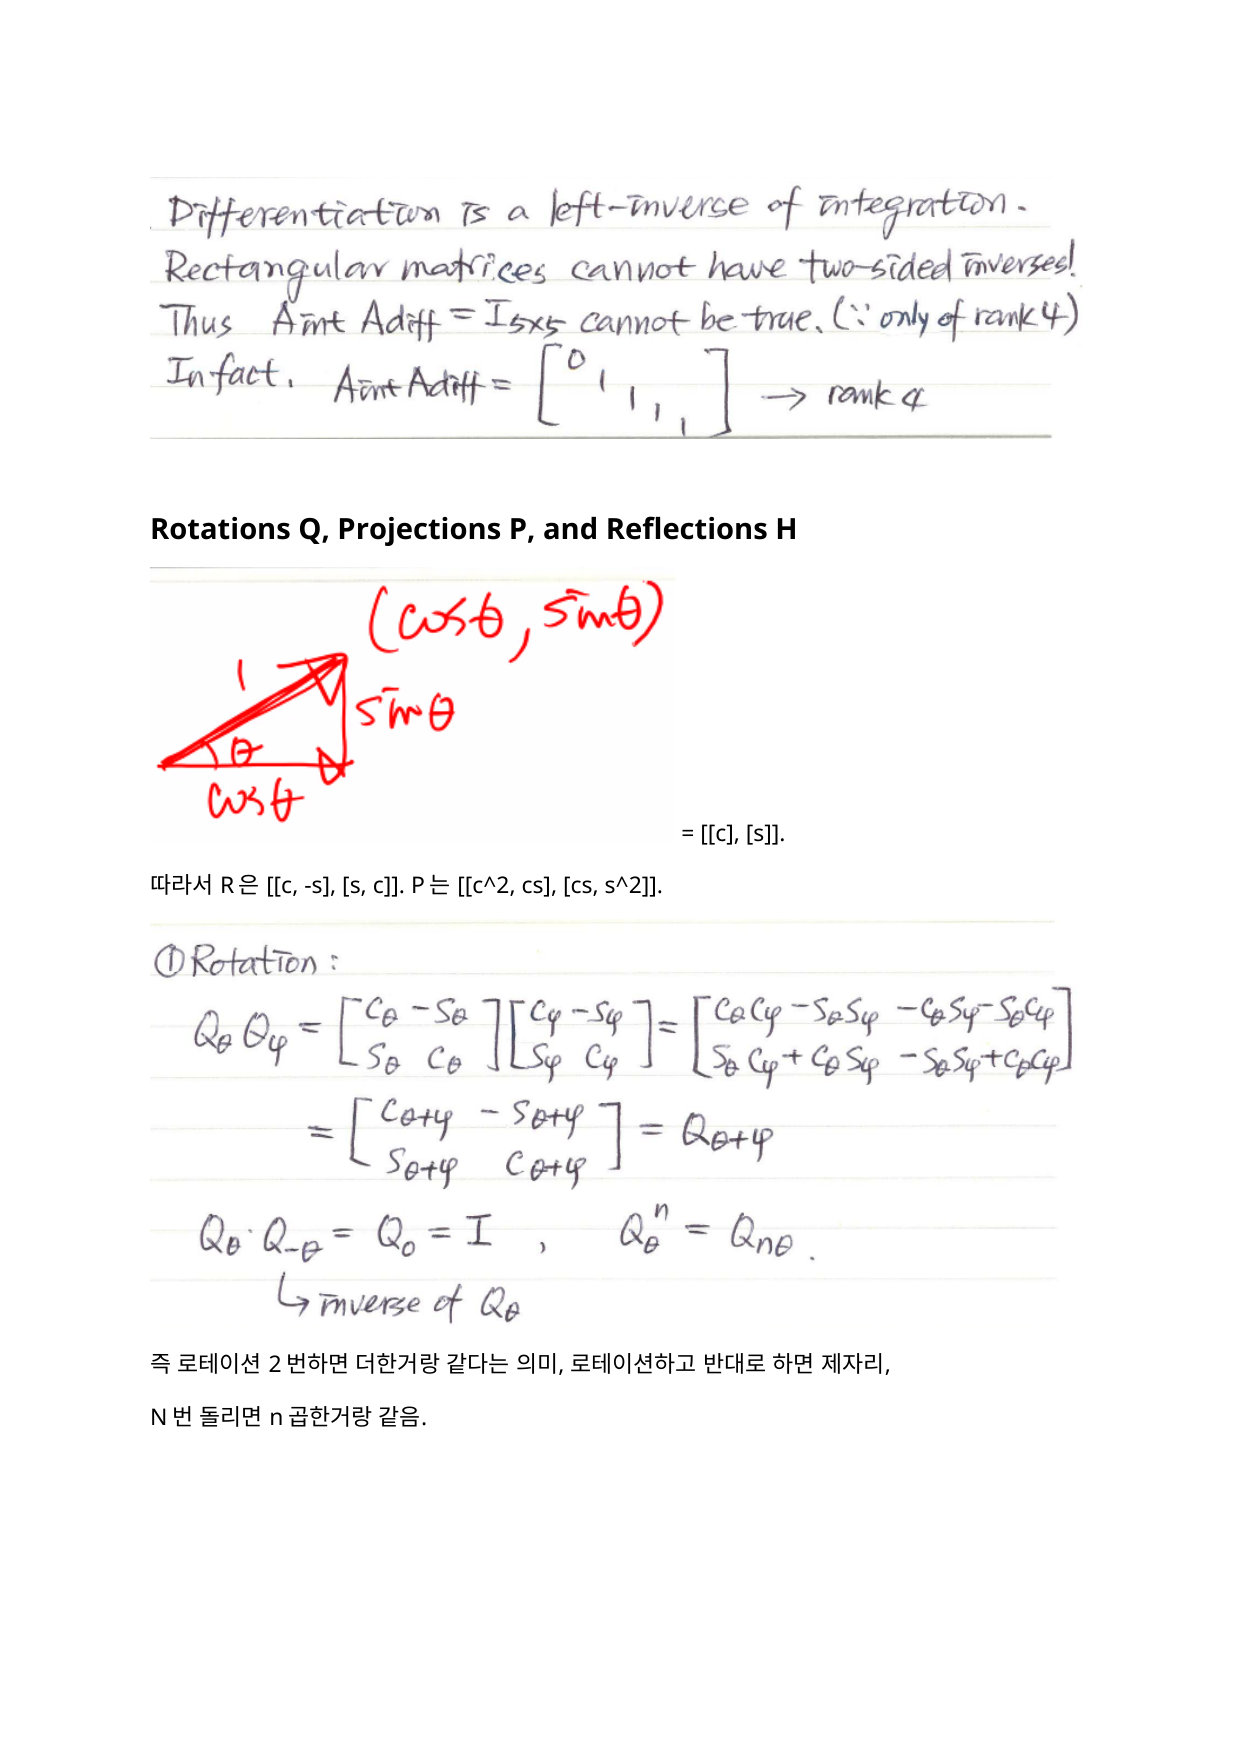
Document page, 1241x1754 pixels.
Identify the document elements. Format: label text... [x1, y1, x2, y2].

picture [150, 177, 1091, 439]
text 따라서 R은 [[c, -s], [s, c]]. P는 [[c^2, cs], [cs, s^2]]. [150, 867, 1090, 900]
picture [150, 919, 1091, 1328]
text N번 돌리면 n곱한거랑 같음. [150, 1399, 1090, 1432]
picture [150, 567, 675, 842]
text 즉 로테이션 2번하면 더한거랑 같다는 의미, 로테이션하고 반대로 하면 제자리, [150, 1346, 1090, 1379]
text Rotations Q, Projections P, and Reflections H [150, 508, 1090, 548]
